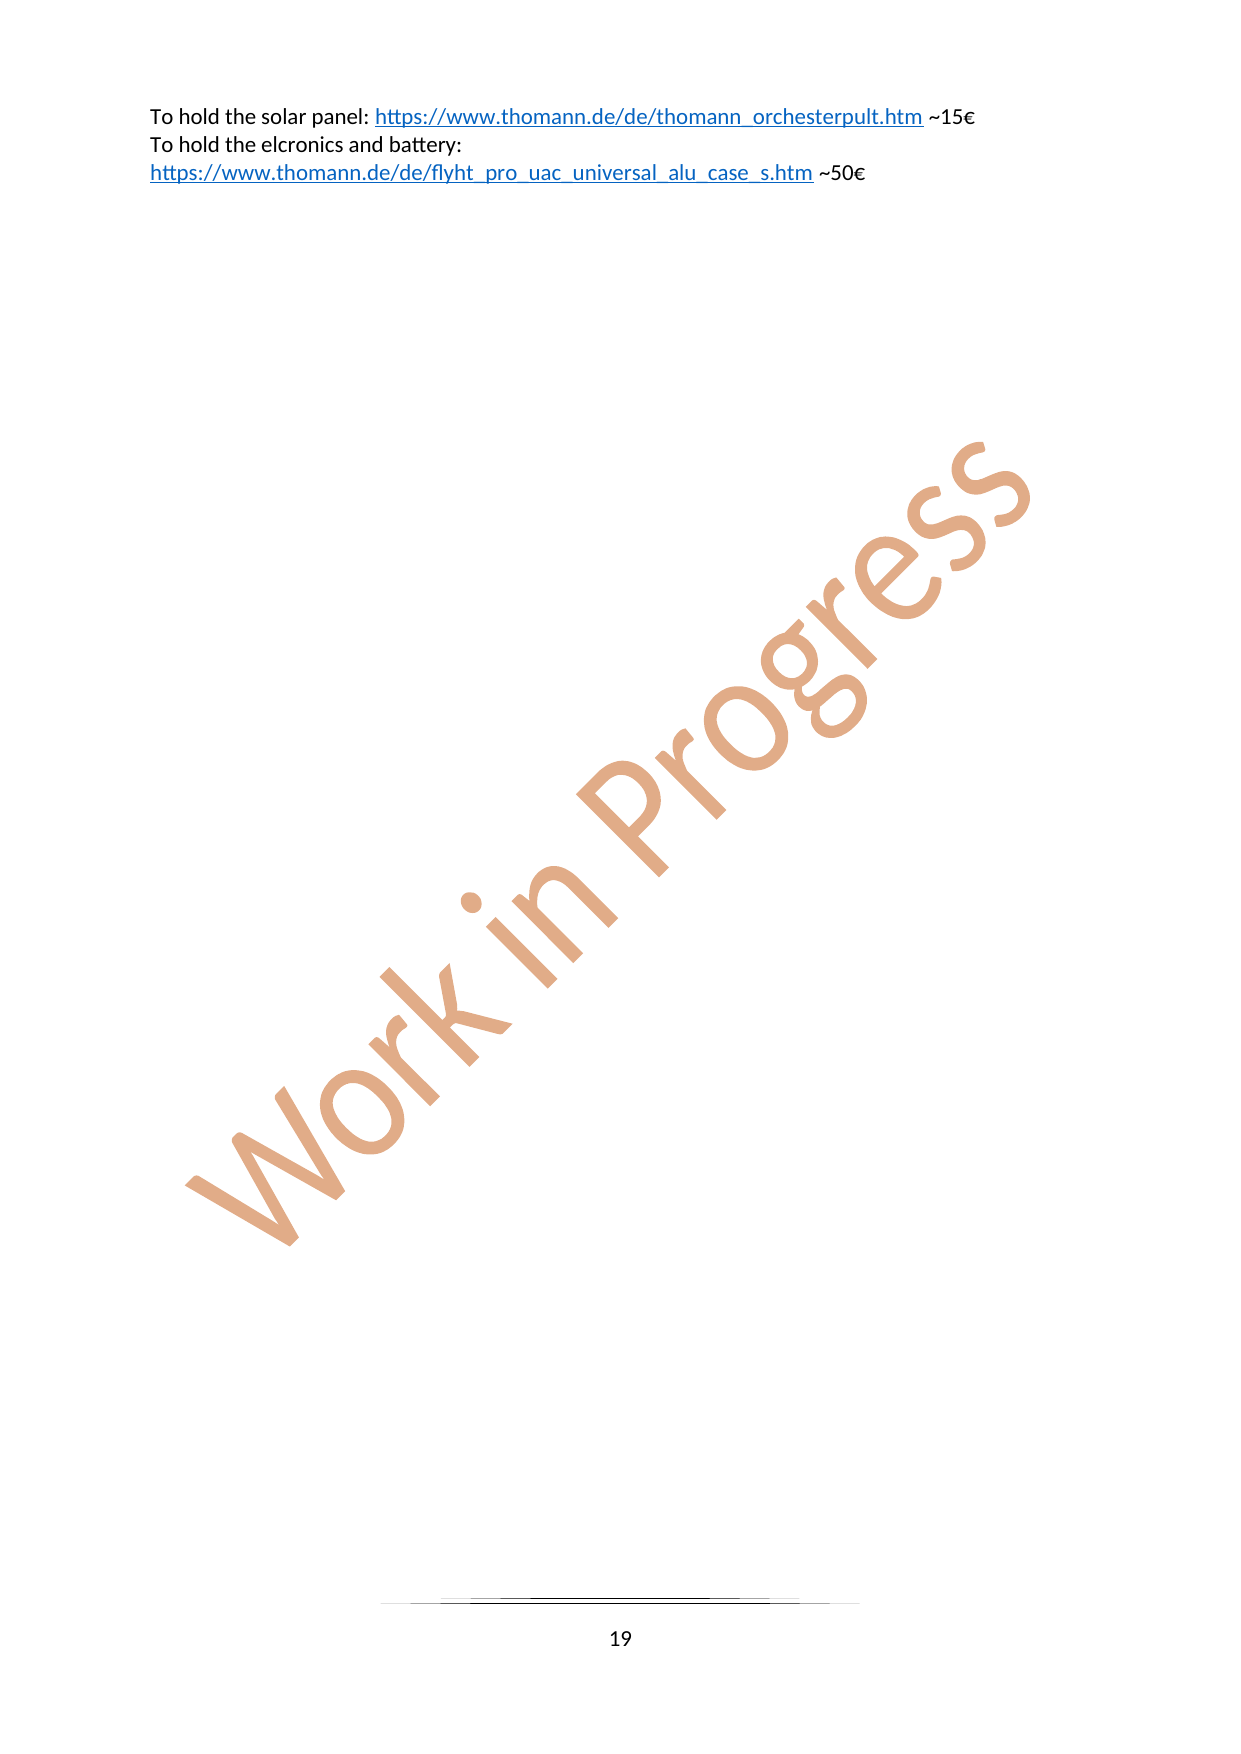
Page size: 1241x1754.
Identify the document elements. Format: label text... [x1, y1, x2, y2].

text To hold the elcronics and battery: https://www.thomann.de/de/flyht_pro_uac_universal_alu_case_s.htm ~50€ [150, 130, 1090, 186]
text To hold the solar panel: https://www.thomann.de/de/thomann_orchesterpult.htm ~15€ [150, 102, 1090, 130]
